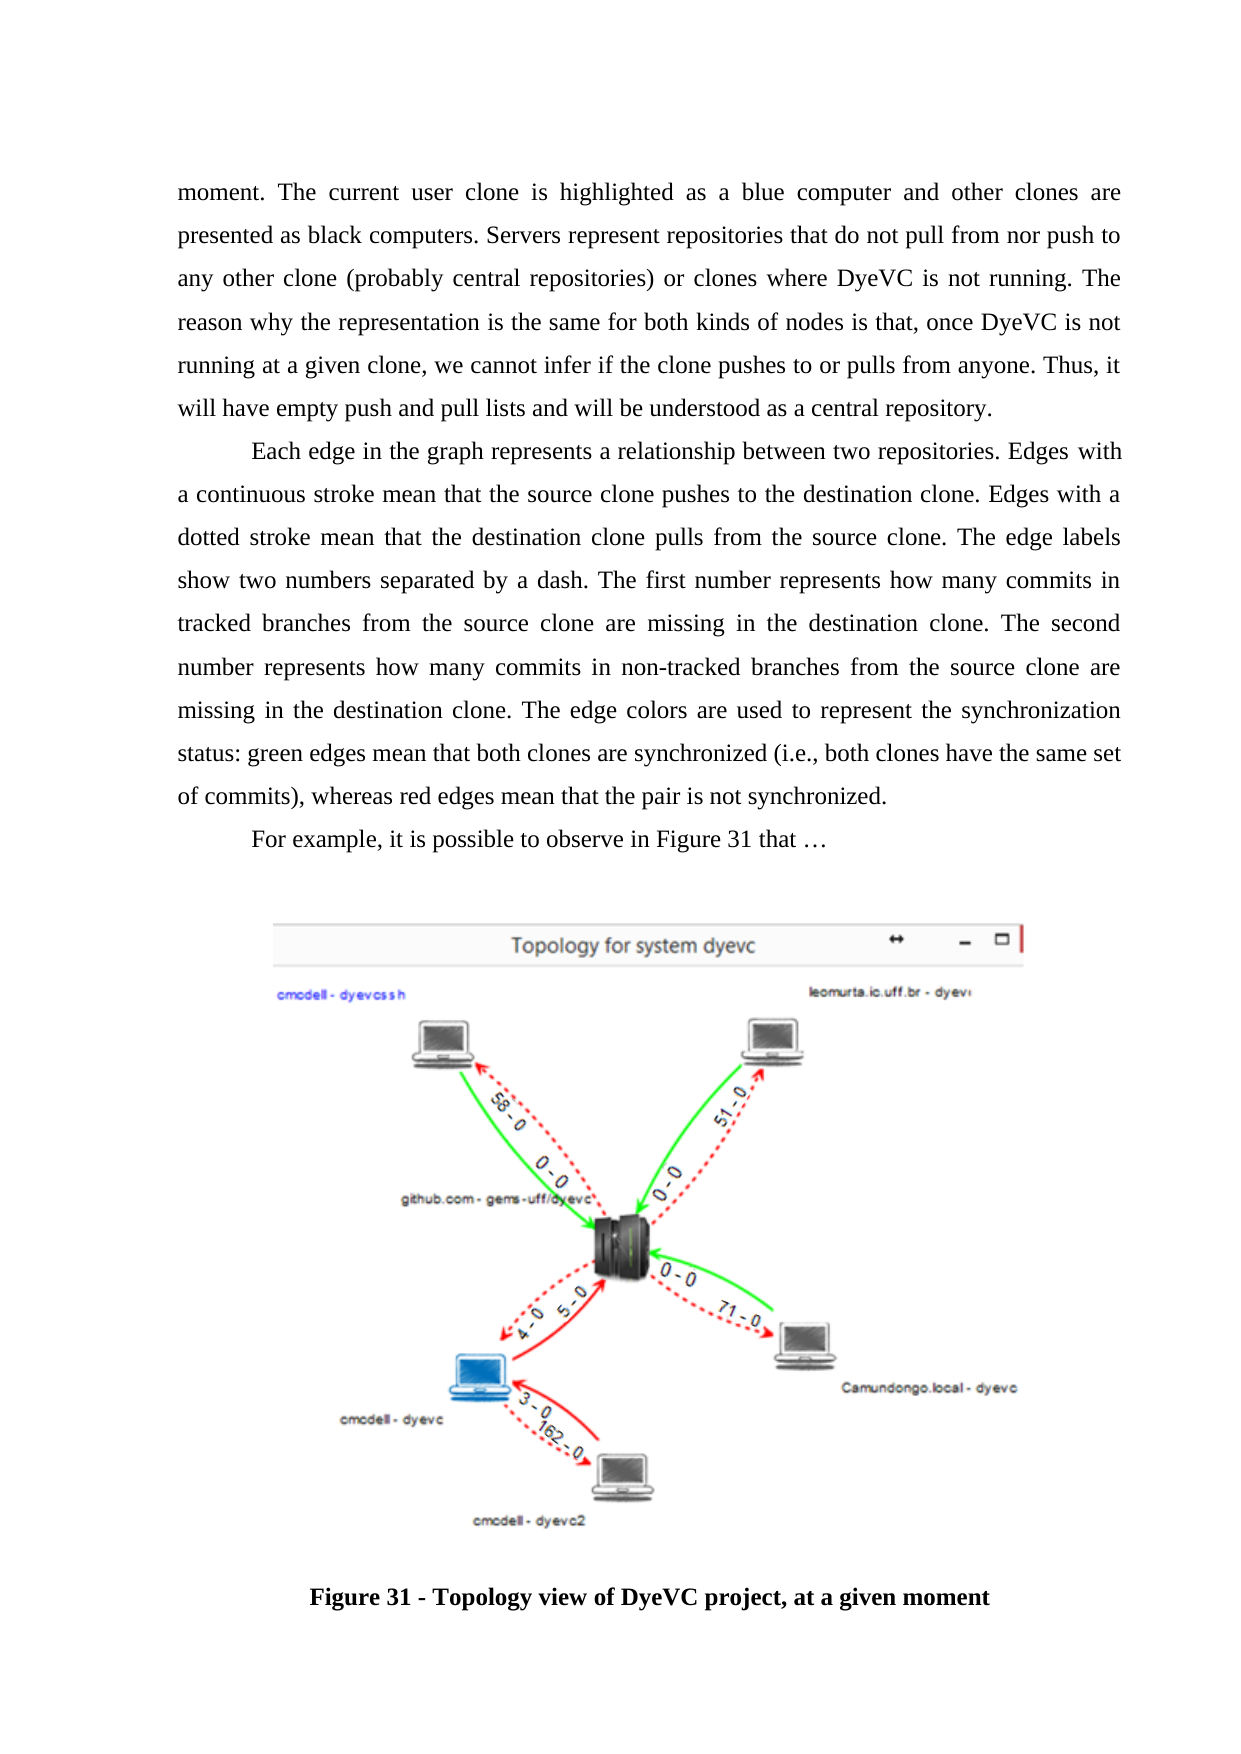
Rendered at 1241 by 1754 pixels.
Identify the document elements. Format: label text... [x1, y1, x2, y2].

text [177, 177, 1122, 422]
picture [273, 922, 1027, 1532]
text Each edge in the graph represents a relationship between two repositories. Edges with a continuous stroke mean that the source clone pushes to the destination clone. Edges with a dotted stroke mean that the destination clone pulls from the source clone. The edge labels show two numbers separated by a dash. The first number represents how many commits in tracked branches from the source clone are missing in the destination clone. The second number represents how many commits in non-tracked branches from the source clone are missing in the destination clone. The edge colors are used to represent the synchronization status: green edges mean that both clones are synchronized (i.e., both clones have the same set of commits), whereas red edges mean that the pair is not synchronized. [177, 436, 1122, 810]
